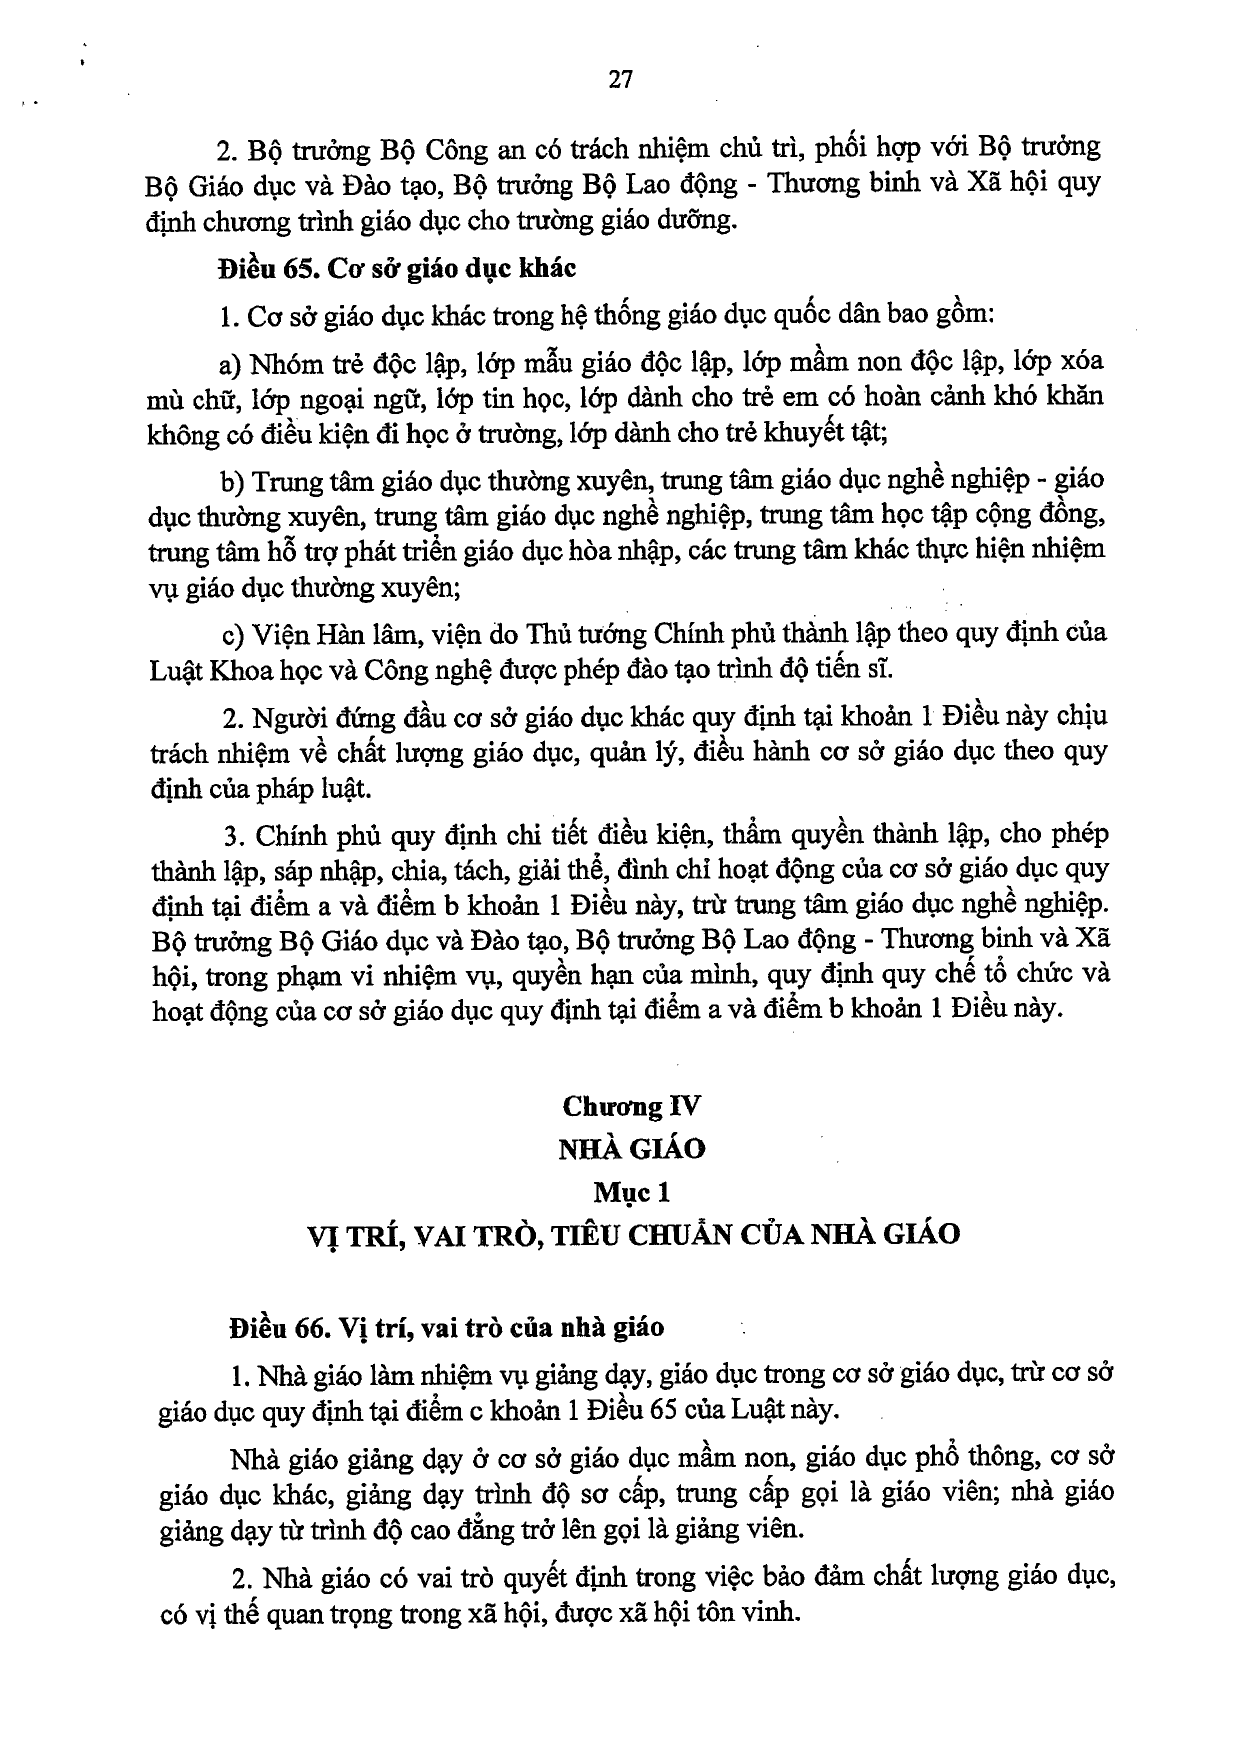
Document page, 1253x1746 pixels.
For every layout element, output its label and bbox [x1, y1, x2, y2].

picture [22, 43, 1183, 1630]
